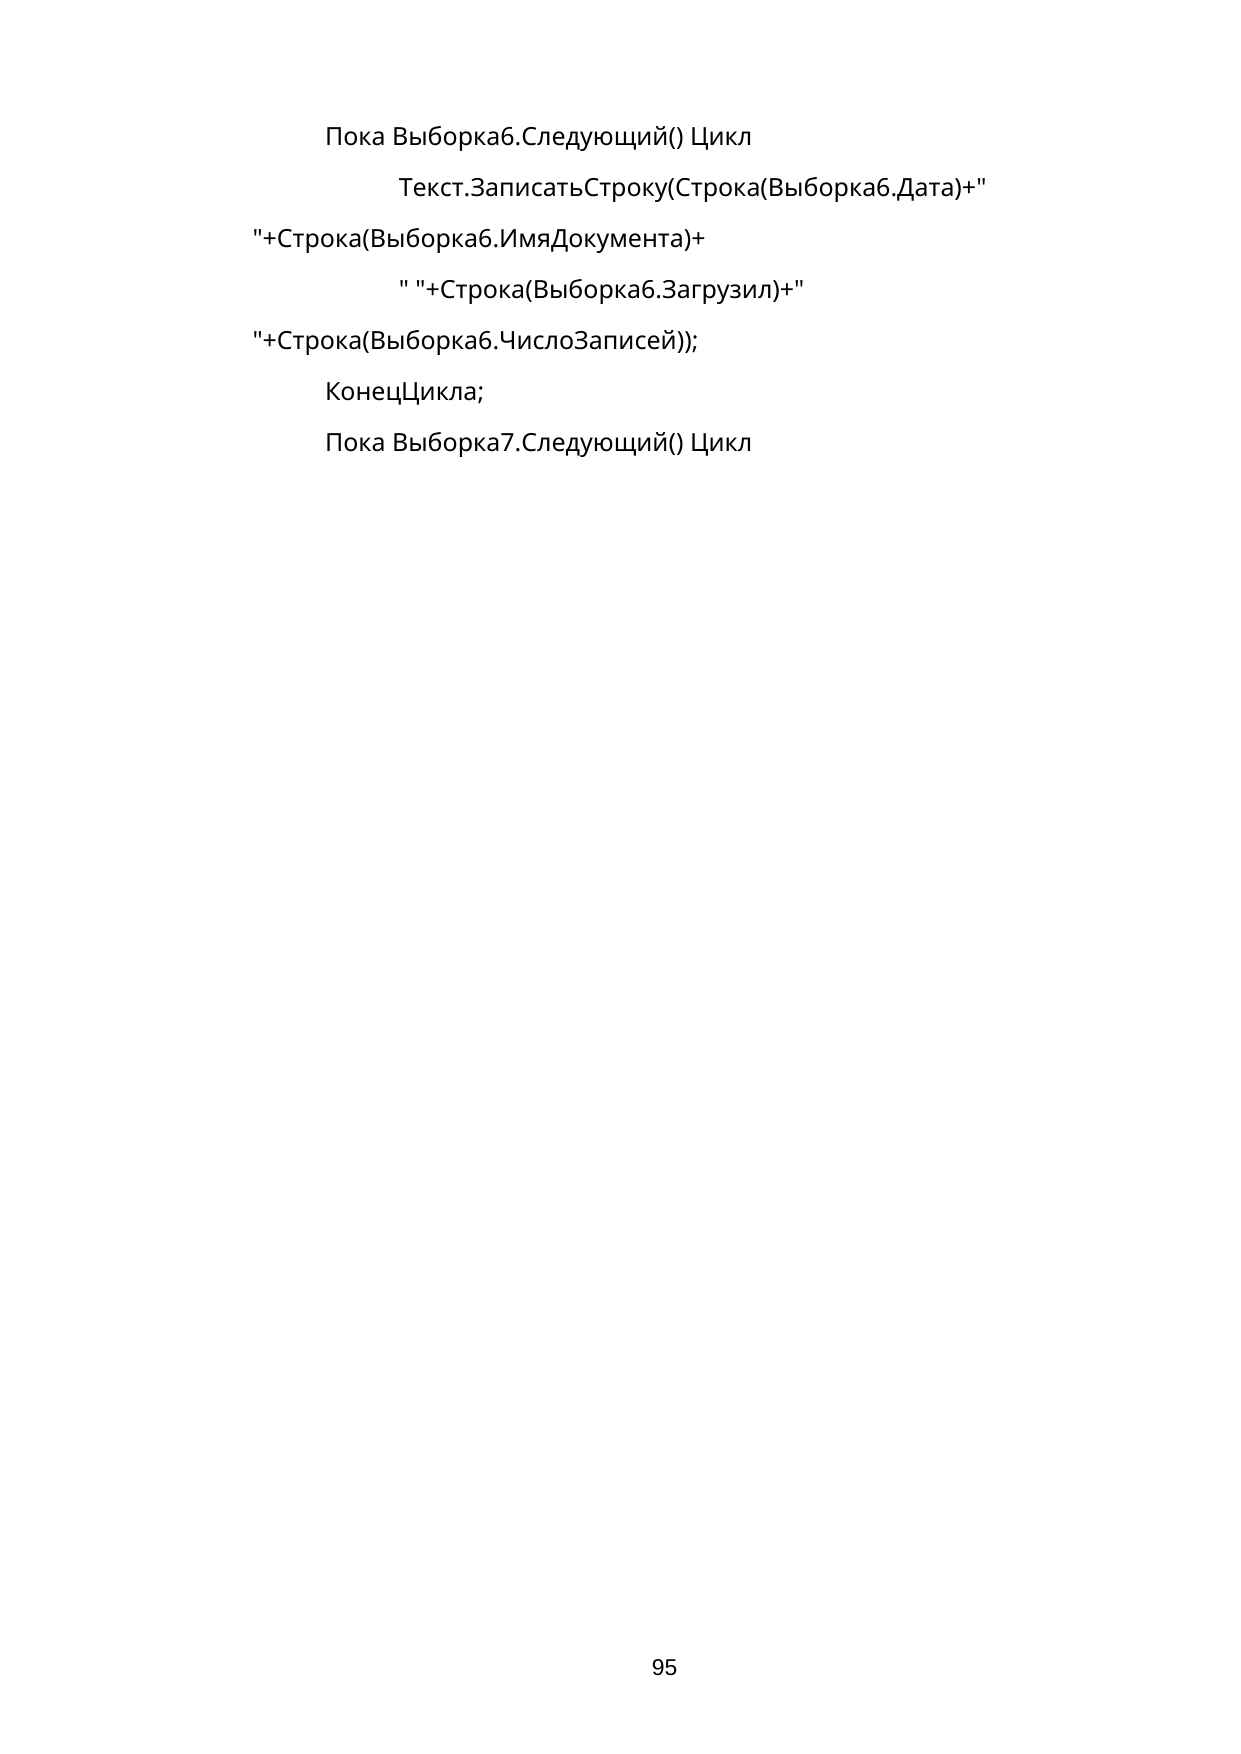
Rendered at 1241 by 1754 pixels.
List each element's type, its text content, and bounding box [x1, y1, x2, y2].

list Текст.ЗаписатьСтроку(Строка(Выборка6.Дата)+" "+Строка(Выборка6.ИмяДокумента)+ [252, 169, 1152, 254]
list КонецЦикла; [252, 373, 1152, 407]
list " "+Строка(Выборка6.Загрузил)+" "+Строка(Выборка6.ЧислоЗаписей)); [252, 271, 1152, 356]
list Пока Выборка7.Следующий() Цикл [252, 424, 1152, 458]
list Пока Выборка6.Следующий() Цикл [252, 118, 1152, 152]
